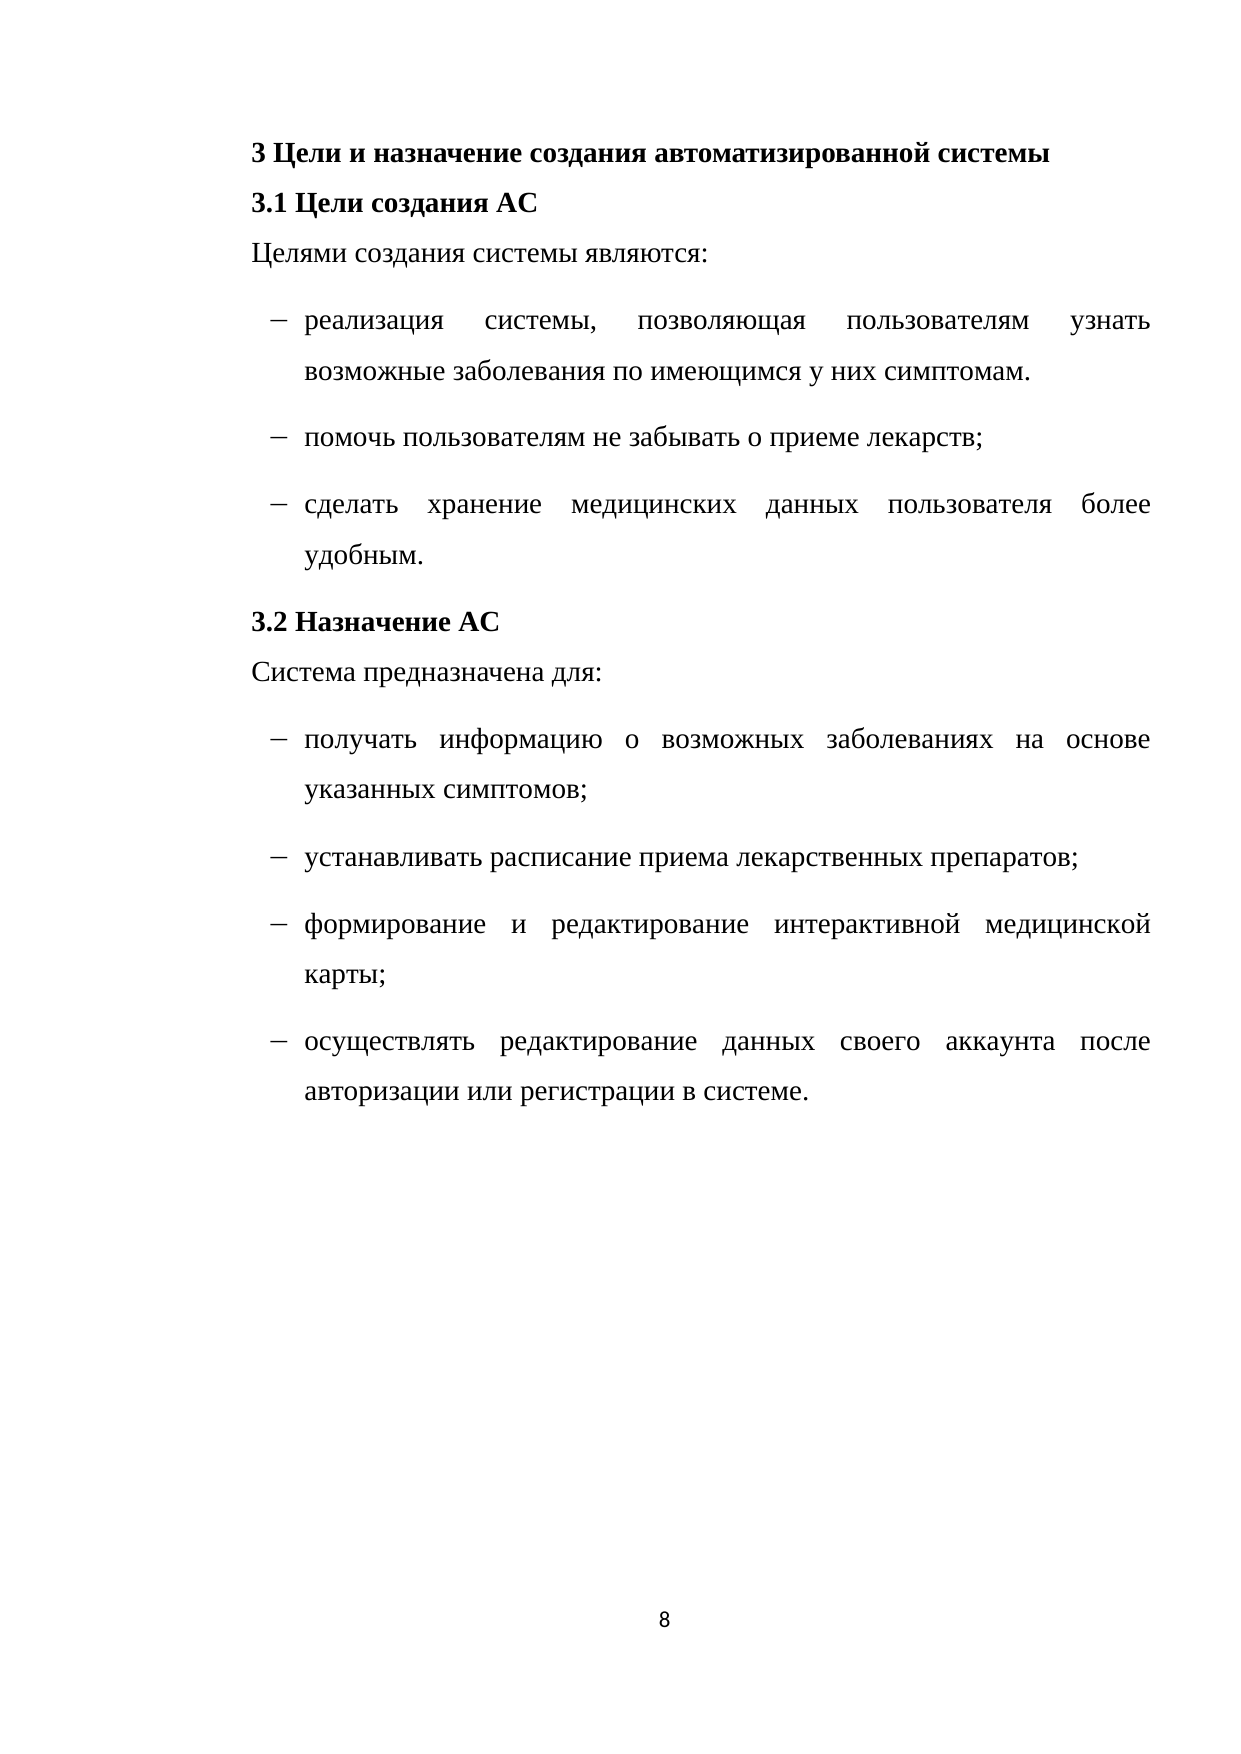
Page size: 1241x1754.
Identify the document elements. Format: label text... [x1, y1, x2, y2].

text получать информацию о возможных заболеваниях на основе указанных симптомов; [267, 721, 1152, 805]
text Цели создания АС [251, 185, 1152, 218]
text помочь пользователям не забывать о приеме лекарств; [267, 419, 1152, 453]
text Система предназначена для: [177, 654, 1152, 688]
text Назначение АС [251, 604, 1152, 638]
text осуществлять редактирование данных своего аккаунта после авторизации или регистрации в системе. [267, 1023, 1152, 1107]
text Цели и назначение создания автоматизированной системы [251, 135, 1152, 168]
text устанавливать расписание приема лекарственных препаратов; [267, 839, 1152, 872]
text формирование и редактирование интерактивной медицинской карты; [267, 906, 1152, 990]
text сделать хранение медицинских данных пользователя более удобным. [267, 487, 1152, 571]
text реализация системы, позволяющая пользователям узнать возможные заболевания по имеющимся у них симптомам. [267, 302, 1152, 386]
text Целями создания системы являются: [177, 235, 1152, 269]
